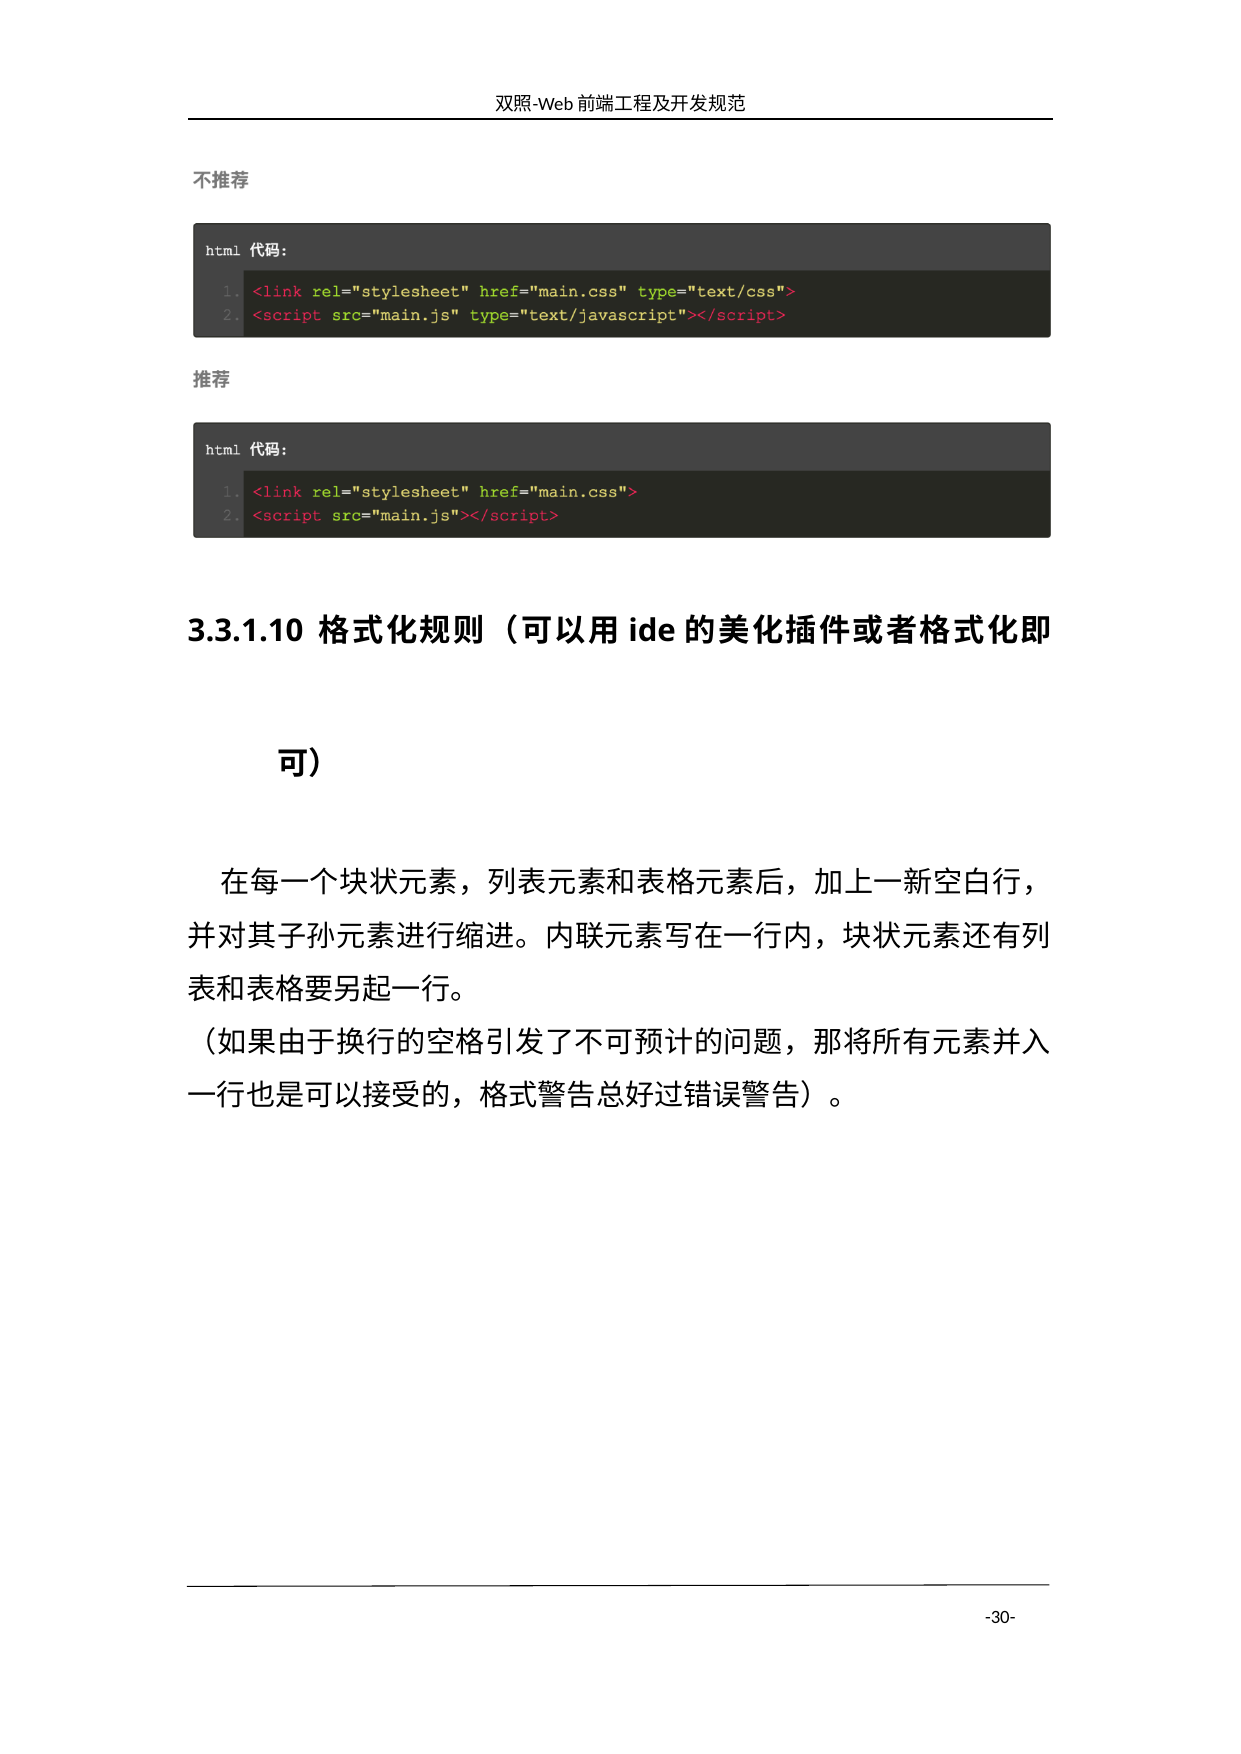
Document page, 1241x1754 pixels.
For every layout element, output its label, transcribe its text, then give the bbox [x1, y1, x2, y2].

subtitle 格式化规则（可以用ide的美化插件或者格式化即可） [187, 586, 1053, 803]
text （如果由于换行的空格引发了不可预计的问题，那将所有元素并入一行也是可以接受的，格式警告总好过错误警告）。 [187, 1018, 1053, 1114]
text 在每一个块状元素，列表元素和表格元素后，加上一新空白行，并对其子孙元素进行缩进。内联元素写在一行内，块状元素还有列表和表格要另起一行。 [187, 859, 1053, 1008]
picture [187, 164, 1053, 540]
